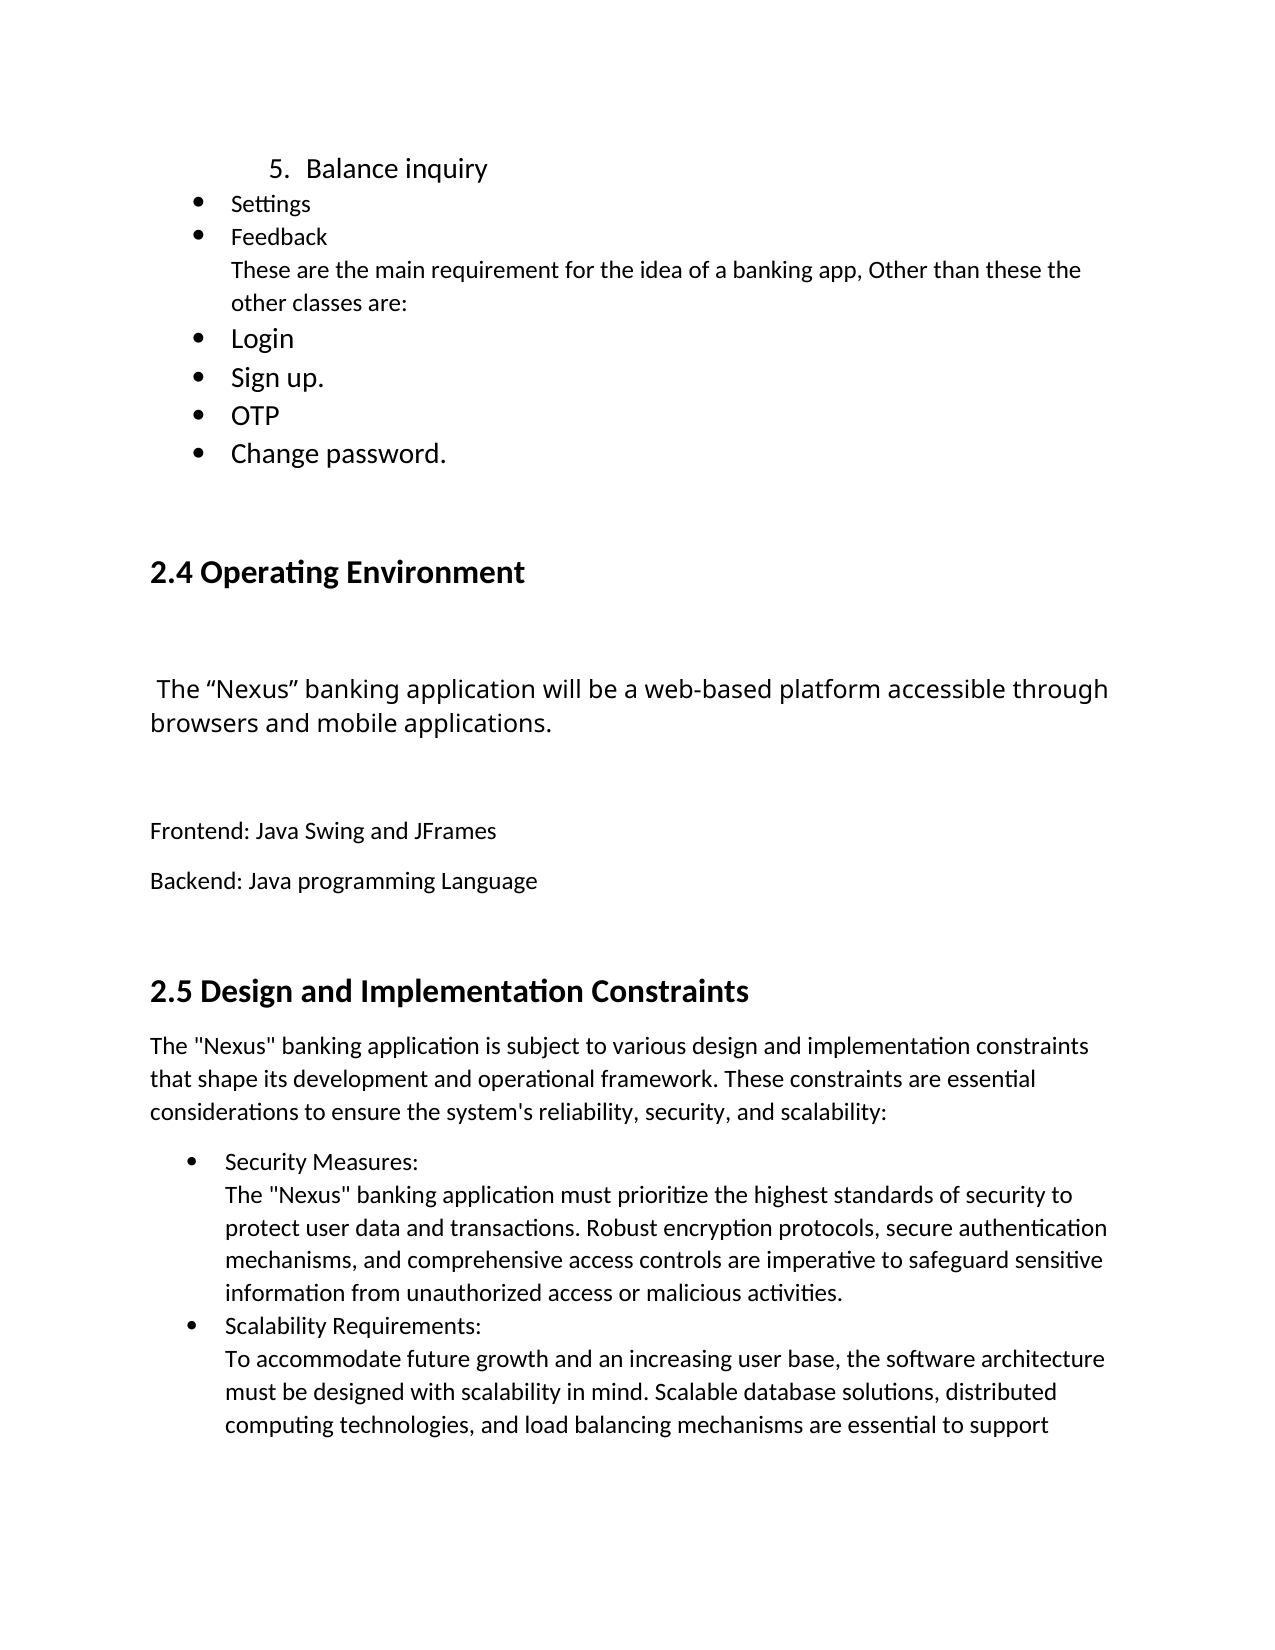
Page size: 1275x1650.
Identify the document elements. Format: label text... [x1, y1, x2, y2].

list Scalability Requirements: [187, 1310, 1125, 1341]
text Backend: Java programming Language [150, 865, 1125, 896]
text Frontend: Java Swing and JFrames [150, 816, 1125, 846]
text The “Nexus” banking application will be a web-based platform accessible through browsers and mobile applications. [150, 671, 1125, 739]
list Feedback [193, 221, 1125, 252]
list OTP [193, 397, 1125, 433]
text The "Nexus" banking application is subject to various design and implementation constraints that shape its development and operational framework. These constraints are essential considerations to ensure the system's reliability, security, and scalability: [150, 1030, 1125, 1127]
list Login [193, 320, 1125, 356]
list Balance inquiry [268, 150, 1125, 186]
list Sign up. [193, 359, 1125, 394]
list Security Measures: [187, 1146, 1125, 1176]
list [225, 1343, 1125, 1440]
list These are the main requirement for the idea of a banking app, Other than these the other classes are: [231, 254, 1125, 318]
list The "Nexus" banking application must prioritize the highest standards of security to protect user data and transactions. Robust encryption protocols, secure authentication mechanisms, and comprehensive access controls are imperative to safeguard sensitive information from unauthorized access or malicious activities. [225, 1179, 1125, 1308]
list Change password. [193, 436, 1125, 471]
list Settings [193, 188, 1125, 219]
text 2.4 Operating Environment [150, 551, 1125, 592]
text 2.5 Design and Implementation Constraints [150, 970, 1125, 1011]
